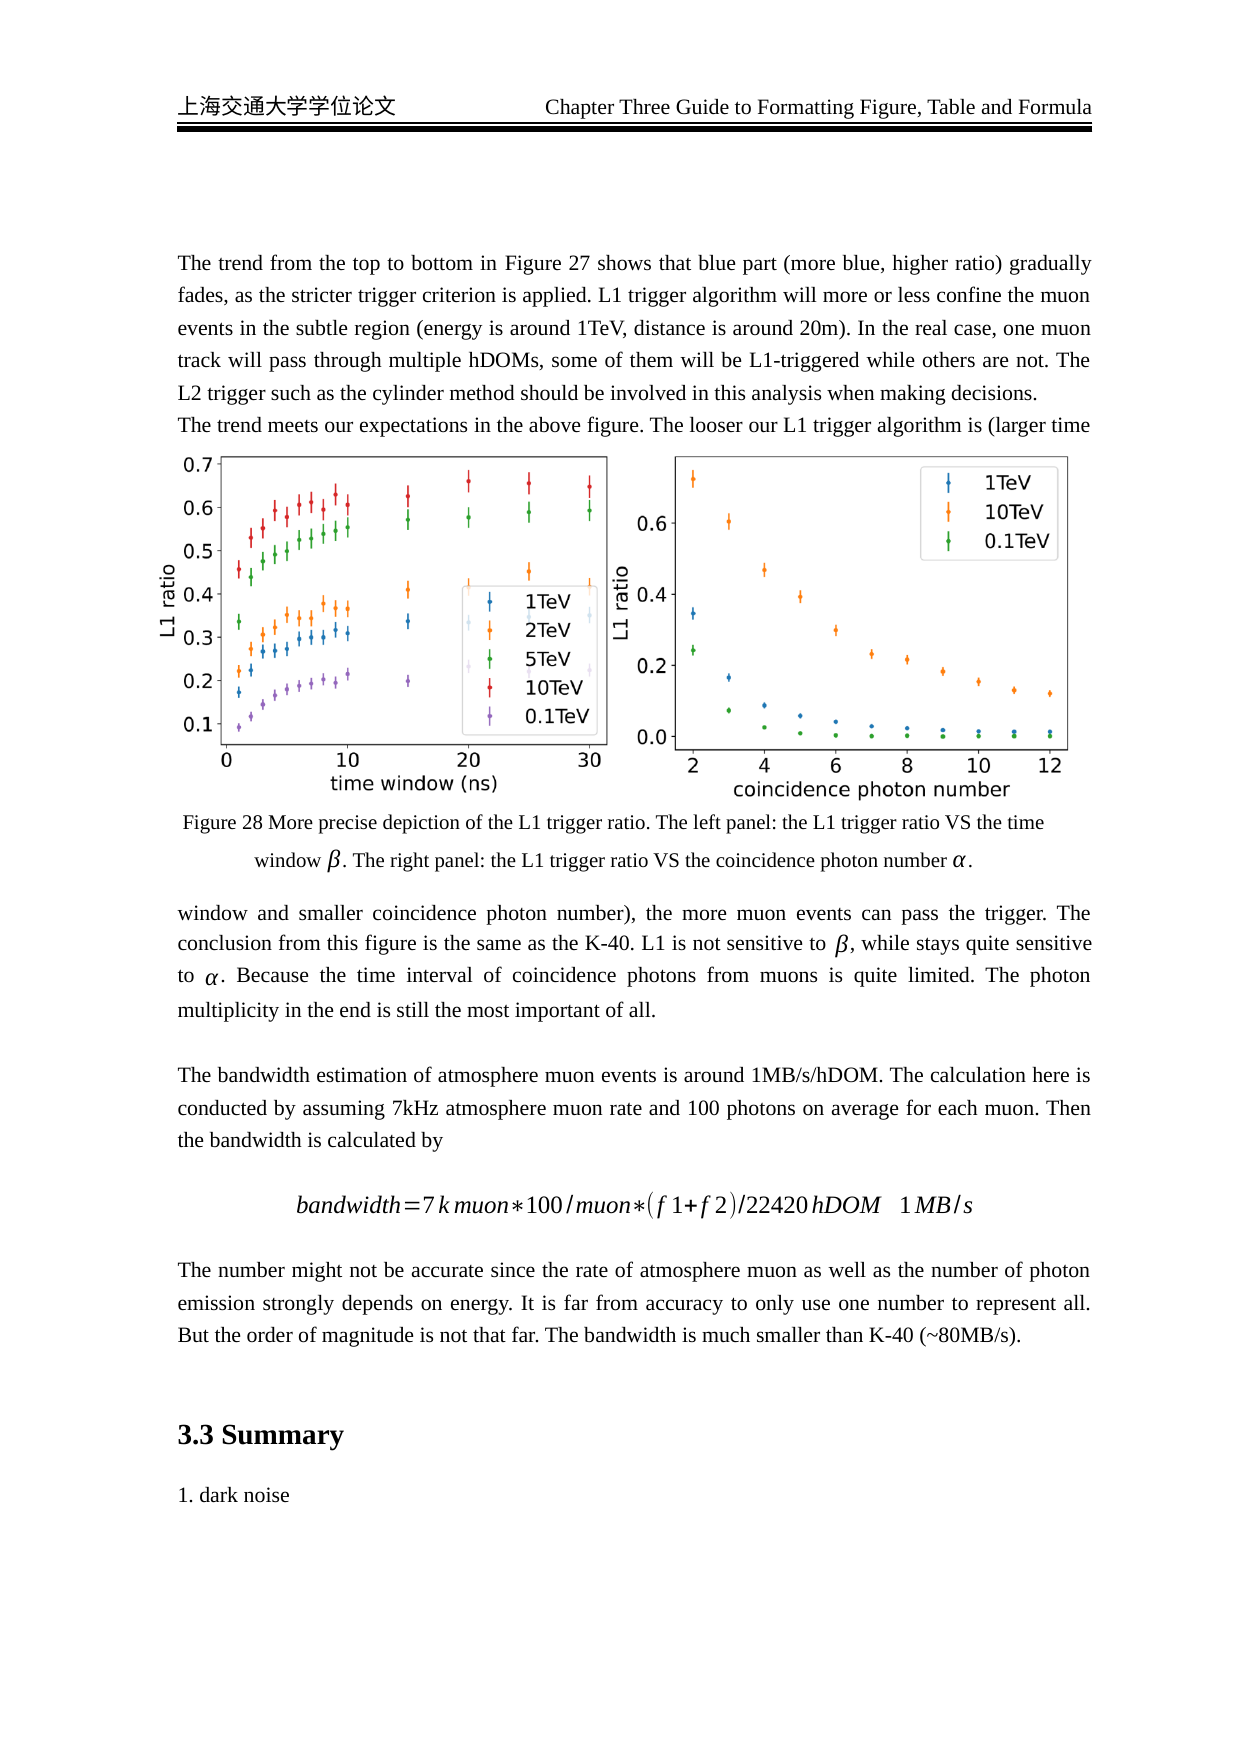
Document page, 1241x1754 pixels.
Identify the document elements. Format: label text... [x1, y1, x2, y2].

picture [155, 450, 1072, 801]
text 1. dark noise [177, 1479, 1092, 1511]
subtitle 3.3 Summary [177, 1401, 1092, 1466]
text The bandwidth estimation of atmosphere muon events is around 1MB/s/hDOM. The calculation here is conducted by assuming 7kHz atmosphere muon rate and 100 photons on average for each muon. Then the bandwidth is calculated by [177, 1059, 1092, 1156]
text The trend from the top to bottom in Figure 26 shows that blue part (more blue, higher ratio) gradually fades, as the stricter trigger criterion is applied. L1 trigger algorithm will more or less confine the muon events in the subtle region (energy is around 1TeV, distance is around 20m). In the real case, one muon track will pass through multiple hDOMs, some of them will be L1-triggered while others are not. The L2 trigger such as the cylinder method should be involved in this analysis when making decisions. [177, 246, 1092, 409]
text The number might not be accurate since the rate of atmosphere muon as well as the number of photon emission strongly depends on energy. It is far from accuracy to only use one number to represent all. But the order of magnitude is not that far. The bandwidth is much smaller than K-40 (~80MB/s). [177, 1254, 1092, 1351]
